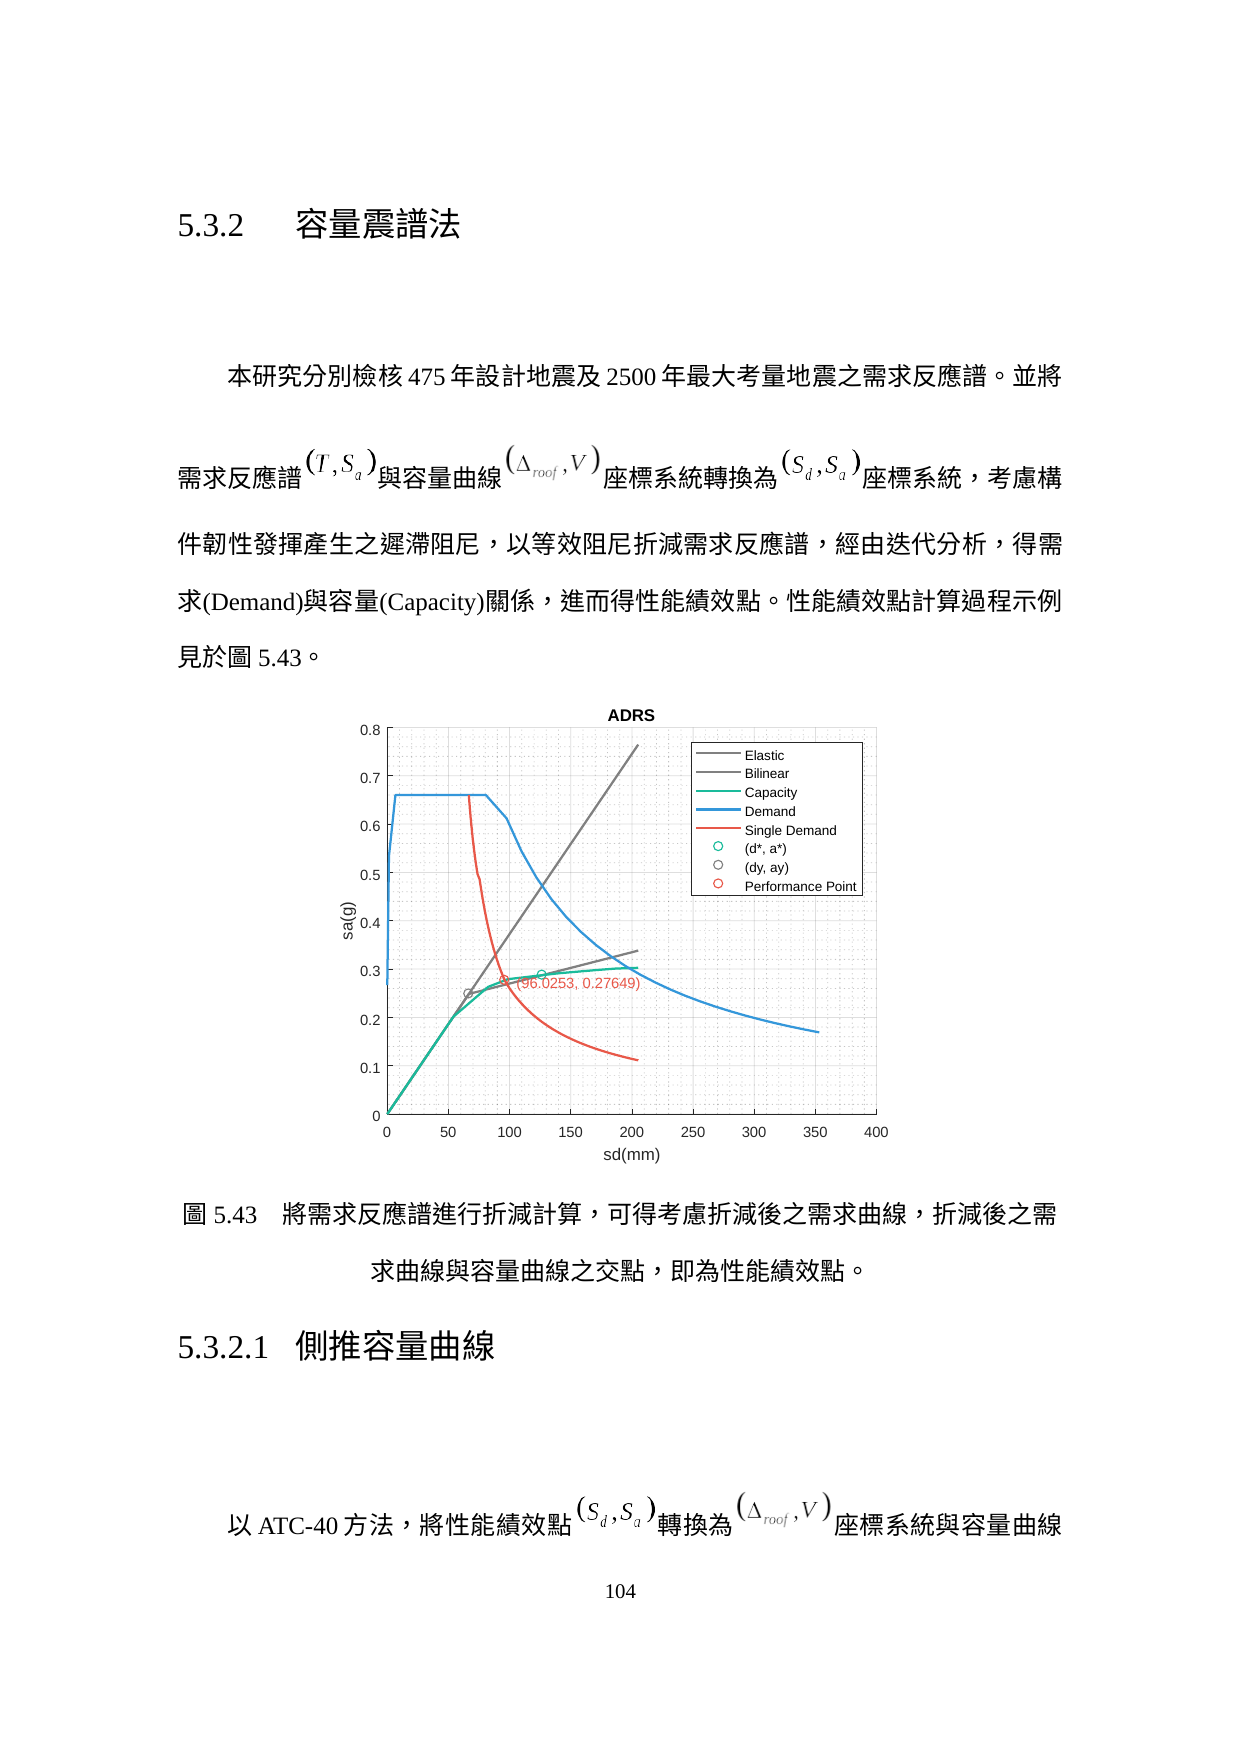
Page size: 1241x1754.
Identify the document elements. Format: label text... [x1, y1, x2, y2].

subtitle 側推容量曲線 [177, 1306, 1063, 1381]
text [177, 1478, 1063, 1553]
subtitle 容量震譜法 [177, 184, 1063, 259]
